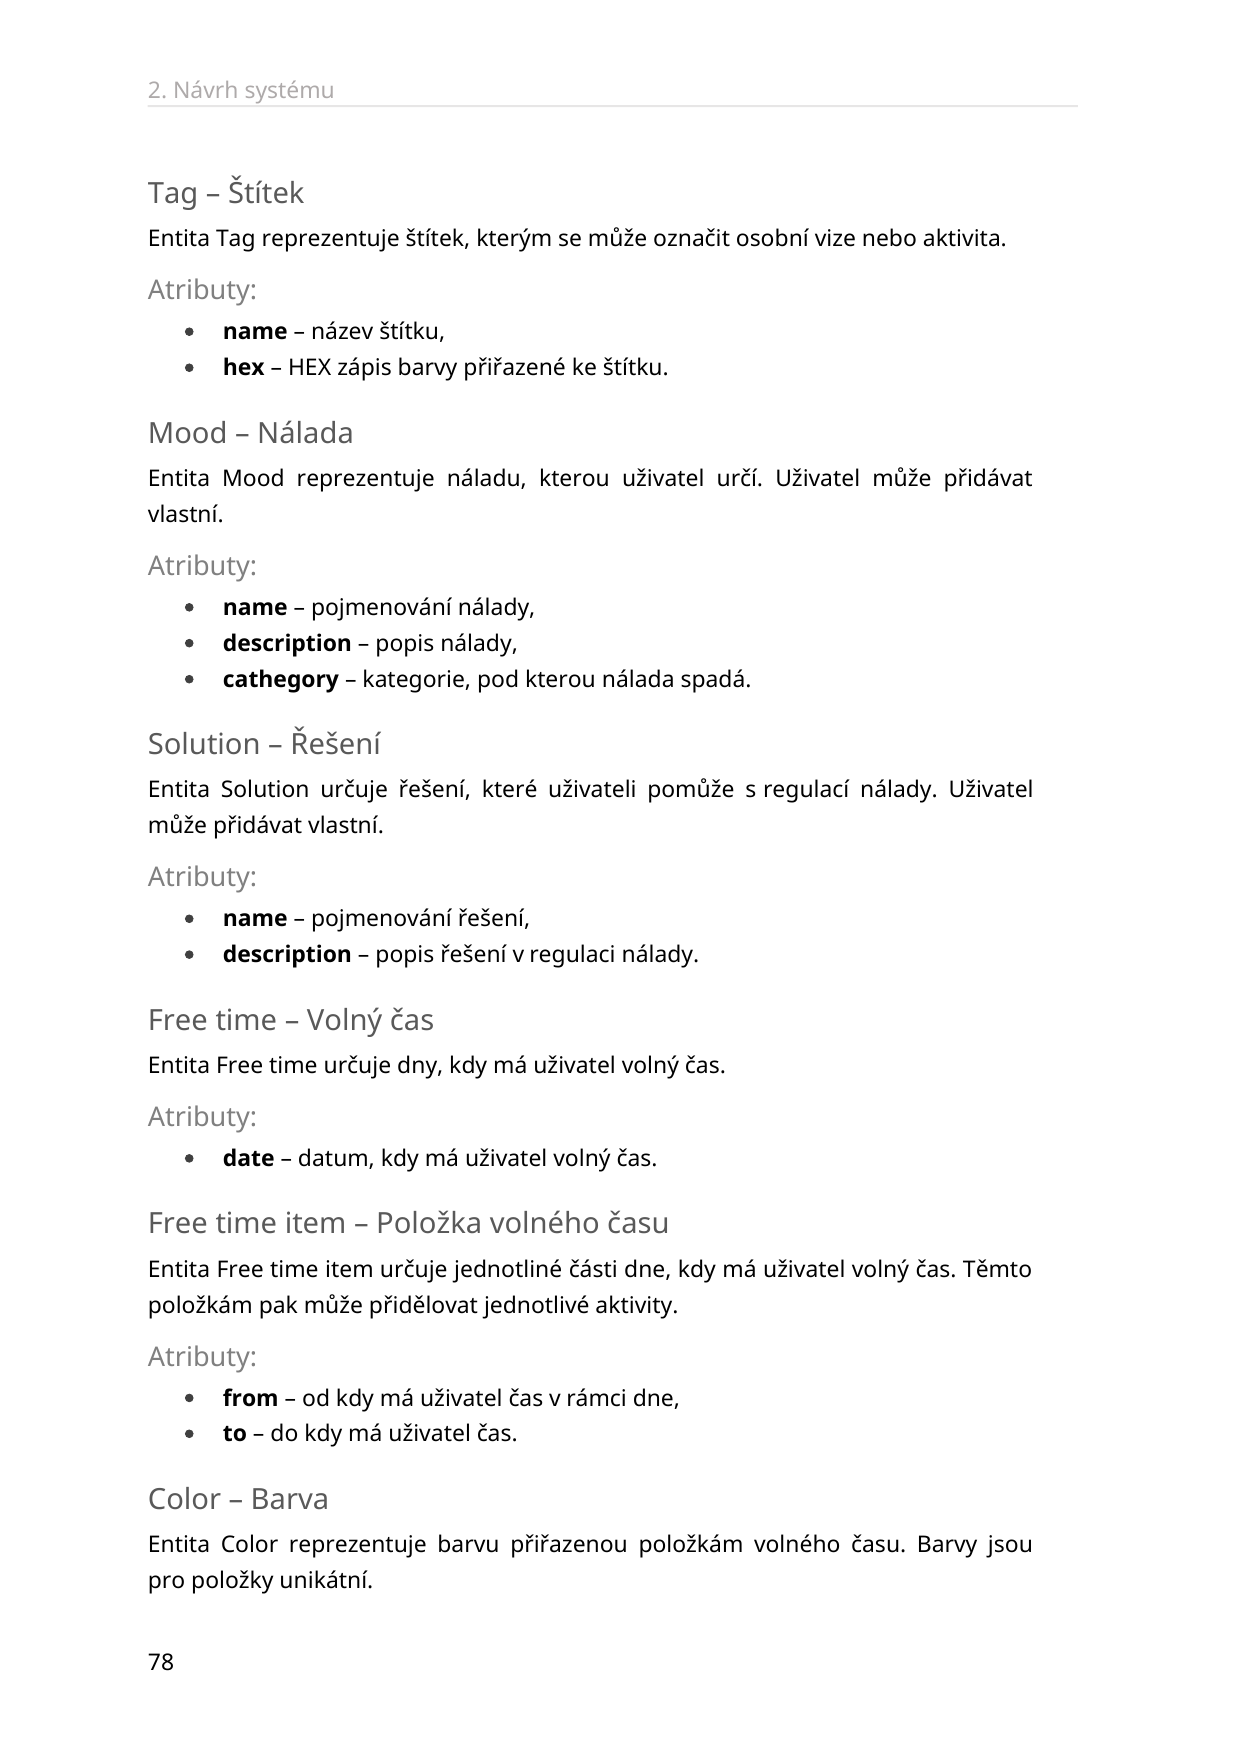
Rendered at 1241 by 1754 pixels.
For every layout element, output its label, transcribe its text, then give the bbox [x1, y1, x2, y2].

list to – do kdy má uživatel čas. [185, 1417, 1033, 1449]
list description – popis nálady, [185, 627, 1033, 658]
list description – popis řešení v regulaci nálady. [185, 938, 1033, 969]
subtitle Solution – Řešení [148, 724, 1033, 763]
subtitle Atributy: [148, 1337, 1033, 1374]
list name – pojmenování nálady, [185, 591, 1033, 622]
text Entita Free time určuje dny, kdy má uživatel volný čas. [148, 1049, 1033, 1080]
subtitle Free time – Volný čas [148, 999, 1033, 1039]
text Entita Free time item určuje jednotliné části dne, kdy má uživatel volný čas. Těmto položkám pak může přidělovat jednotlivé aktivity. [148, 1253, 1033, 1320]
list date – datum, kdy má uživatel volný čas. [185, 1142, 1033, 1173]
subtitle Mood – Nálada [148, 412, 1033, 452]
text Entita Mood reprezentuje náladu, kterou uživatel určí. Uživatel může přidávat vlastní. [148, 462, 1033, 529]
text Entita Solution určuje řešení, které uživateli pomůže s regulací nálady. Uživatel může přidávat vlastní. [148, 773, 1033, 841]
text Entita Color reprezentuje barvu přiřazenou položkám volného času. Barvy jsou pro položky unikátní. [148, 1528, 1033, 1595]
list name – pojmenování řešení, [185, 902, 1033, 933]
list cathegory – kategorie, pod kterou nálada spadá. [185, 663, 1033, 694]
subtitle Atributy: [148, 858, 1033, 895]
subtitle Atributy: [148, 271, 1033, 308]
list name – název štítku, [185, 315, 1033, 347]
subtitle Free time item – Položka volného času [148, 1203, 1033, 1242]
subtitle Atributy: [148, 546, 1033, 583]
text Entita Tag reprezentuje štítek, kterým se může označit osobní vize nebo aktivita. [148, 222, 1033, 254]
list hex – HEX zápis barvy přiřazené ke štítku. [185, 351, 1033, 382]
list from – od kdy má uživatel čas v rámci dne, [185, 1381, 1033, 1413]
subtitle Tag – Štítek [148, 173, 1033, 212]
subtitle Color – Barva [148, 1478, 1033, 1518]
subtitle Atributy: [148, 1097, 1033, 1134]
